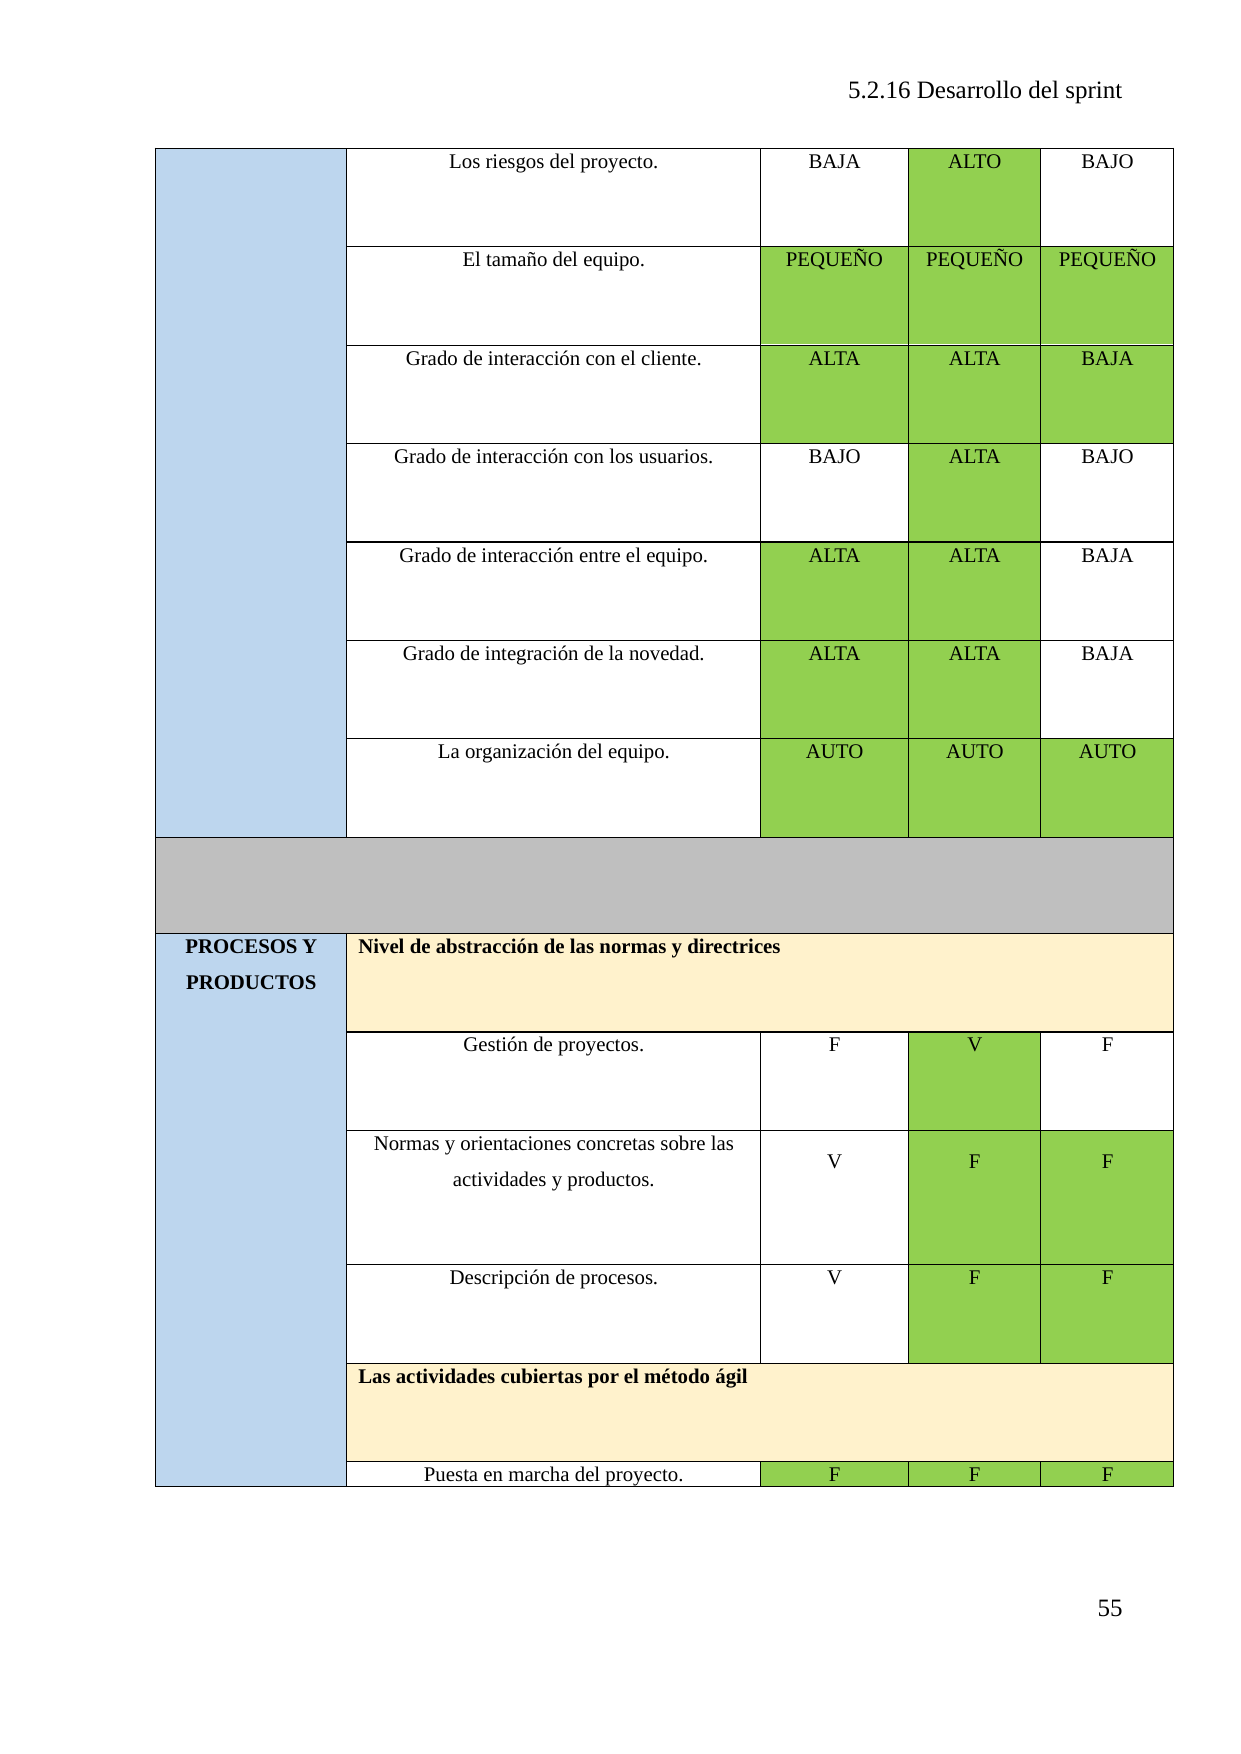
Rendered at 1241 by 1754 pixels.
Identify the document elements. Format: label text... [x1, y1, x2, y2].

table_cell BAJO [1041, 444, 1173, 541]
table_cell Puesta en marcha del proyecto. [347, 1462, 760, 1486]
table_cell ALTA [909, 444, 1040, 541]
table_cell BAJO [1041, 149, 1173, 246]
table_cell PROCESOS Y PRODUCTOS [156, 934, 346, 1486]
table_cell F [909, 1131, 1040, 1264]
table_cell PEQUEÑO [909, 247, 1040, 344]
table_cell F [909, 1265, 1040, 1363]
table_cell V [761, 1265, 908, 1363]
table_cell Normas y orientaciones concretas sobre las actividades y productos. [347, 1131, 760, 1264]
table_cell AUTO [761, 739, 908, 837]
table_cell F [1041, 1033, 1173, 1130]
table_cell BAJA [1041, 641, 1173, 738]
table_cell [156, 838, 1173, 933]
table_cell Las actividades cubiertas por el método ágil [347, 1364, 1173, 1461]
table_cell F [1041, 1265, 1173, 1363]
table_cell PEQUEÑO [1041, 247, 1173, 344]
table_cell V [761, 1131, 908, 1264]
table_cell F [909, 1462, 1040, 1486]
table_cell Descripción de procesos. [347, 1265, 760, 1363]
table_cell ALTA [761, 346, 908, 443]
table_cell AUTO [909, 739, 1040, 837]
table_cell Los riesgos del proyecto. [347, 149, 760, 246]
table_cell Grado de integración de la novedad. [347, 641, 760, 738]
table_cell El tamaño del equipo. [347, 247, 760, 344]
table_cell ALTA [909, 346, 1040, 443]
table_cell ALTA [909, 641, 1040, 738]
table_cell ALTO [909, 149, 1040, 246]
table_cell BAJA [1041, 346, 1173, 443]
table_cell Grado de interacción con los usuarios. [347, 444, 760, 541]
table_cell F [761, 1033, 908, 1130]
table_cell Nivel de abstracción de las normas y directrices [347, 934, 1173, 1031]
table_cell ALTA [761, 641, 908, 738]
table_cell BAJO [761, 444, 908, 541]
table_cell Gestión de proyectos. [347, 1033, 760, 1130]
table_cell V [909, 1033, 1040, 1130]
table_cell PEQUEÑO [761, 247, 908, 344]
table_cell BAJA [1041, 543, 1173, 640]
table_cell BAJA [761, 149, 908, 246]
table_cell Grado de interacción con el cliente. [347, 346, 760, 443]
table_cell F [761, 1462, 908, 1486]
table_cell La organización del equipo. [347, 739, 760, 837]
table_cell F [1041, 1131, 1173, 1264]
table_cell Grado de interacción entre el equipo. [347, 543, 760, 640]
table_cell ALTA [761, 543, 908, 640]
table_cell F [1041, 1462, 1173, 1486]
table_cell ALTA [909, 543, 1040, 640]
table_cell AUTO [1041, 739, 1173, 837]
